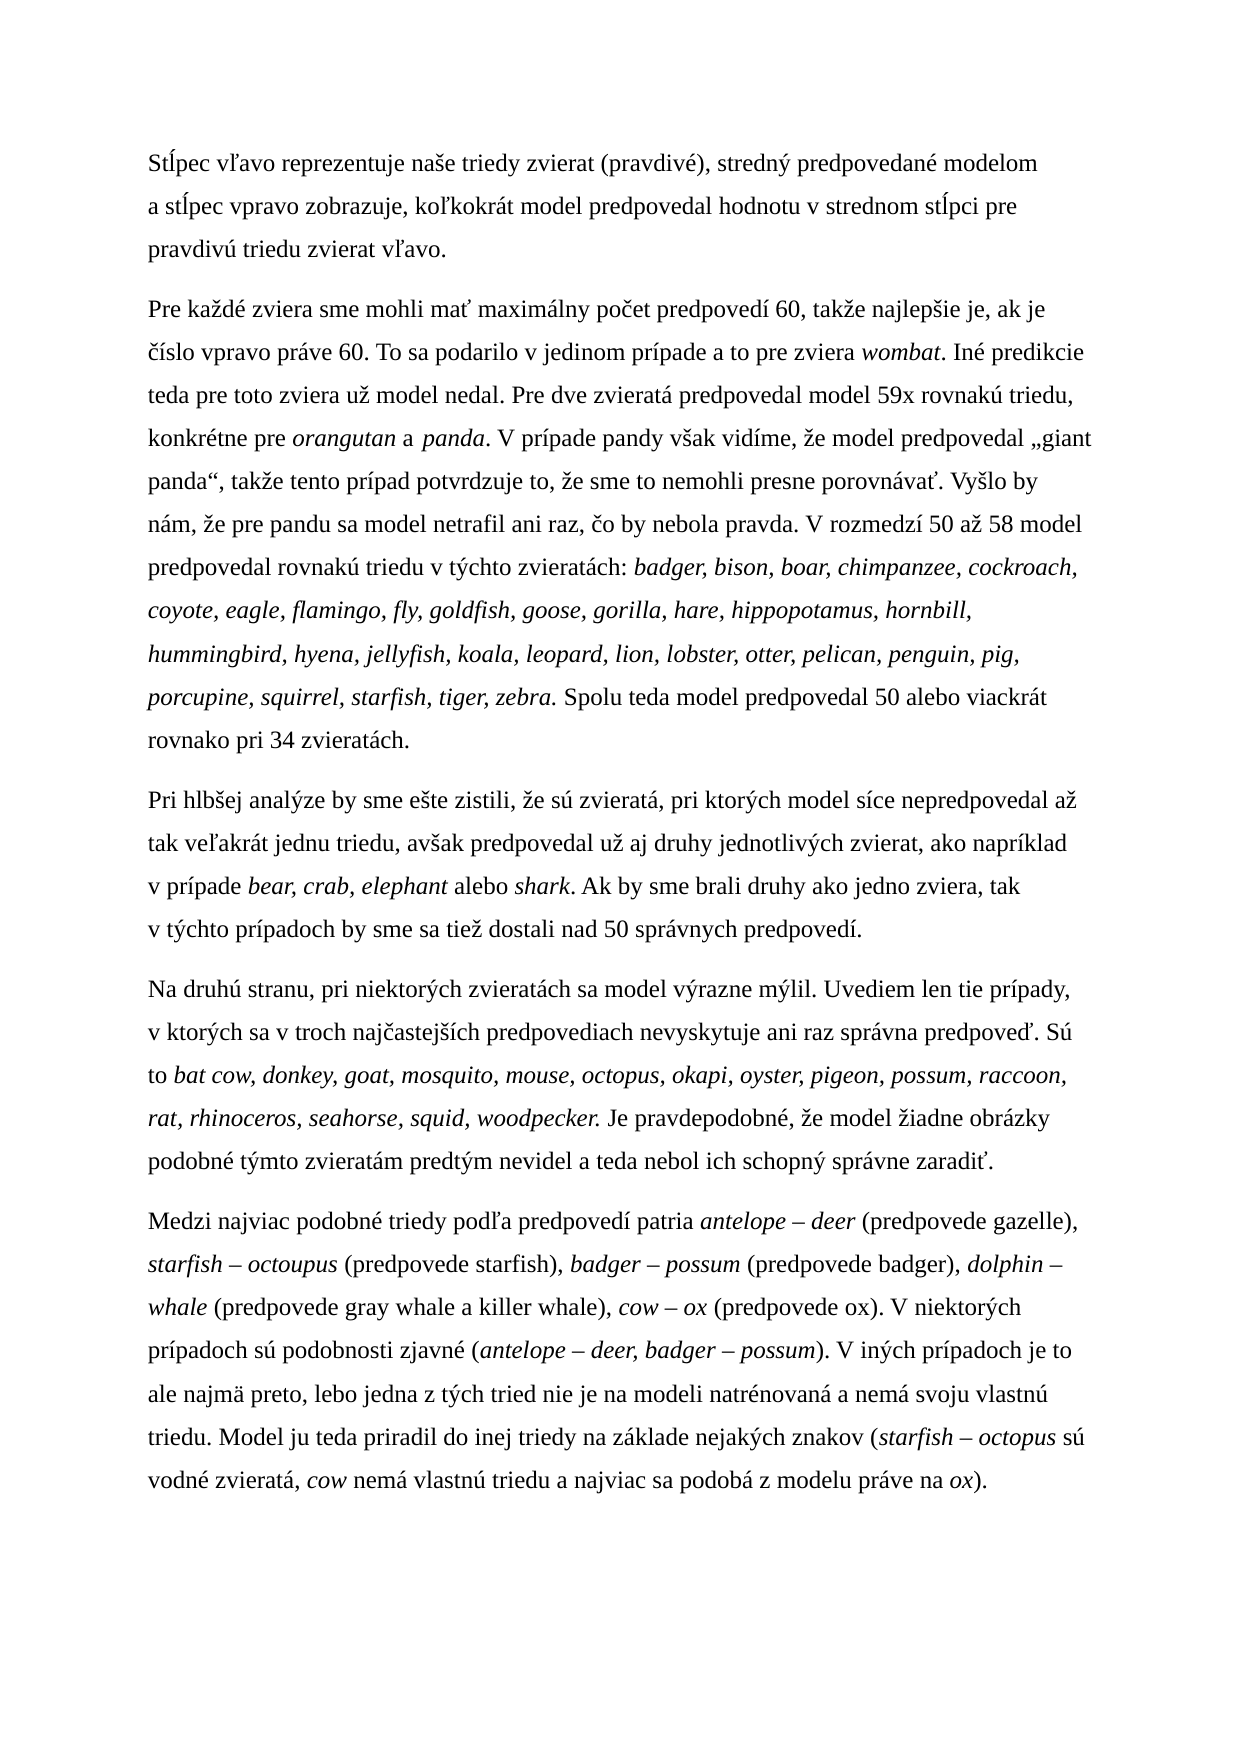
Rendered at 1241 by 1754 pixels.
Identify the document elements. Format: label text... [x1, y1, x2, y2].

text Pre každé zviera sme mohli mať maximálny počet predpovedí 60, takže najlepšie je, ak je číslo vpravo práve 60. To sa podarilo v jedinom prípade a to pre zviera wombat. Iné predikcie teda pre toto zviera už model nedal. Pre dve zvieratá predpovedal model 59x rovnakú triedu, konkrétne pre orangutan a panda. V prípade pandy však vidíme, že model predpovedal „giant panda“, takže tento prípad potvrdzuje to, že sme to nemohli presne porovnávať. Vyšlo by nám, že pre pandu sa model netrafil ani raz, čo by nebola pravda. V rozmedzí 50 až 58 model predpovedal rovnakú triedu v týchto zvieratách: badger, bison, boar, chimpanzee, cockroach, coyote, eagle, flamingo, fly, goldfish, goose, gorilla, hare, hippopotamus, hornbill, hummingbird, hyena, jellyfish, koala, leopard, lion, lobster, otter, pelican, penguin, pig, porcupine, squirrel, starfish, tiger, zebra. Spolu teda model predpovedal 50 alebo viackrát rovnako pri 34 zvieratách. [148, 294, 1093, 754]
text Medzi najviac podobné triedy podľa predpovedí patria antelope – deer (predpovede gazelle), starfish – octoupus (predpovede starfish), badger – possum (predpovede badger), dolphin – whale (predpovede gray whale a killer whale), cow – ox (predpovede ox). V niektorých prípadoch sú podobnosti zjavné (antelope – deer, badger – possum). V iných prípadoch je to ale najmä preto, lebo jedna z tých tried nie je na modeli natrénovaná a nemá svoju vlastnú triedu. Model ju teda priradil do inej triedy na základe nejakých znakov (starfish – octopus sú vodné zvieratá, cow nemá vlastnú triedu a najviac sa podobá z modelu práve na ox). [148, 1206, 1093, 1494]
text Na druhú stranu, pri niektorých zvieratách sa model výrazne mýlil. Uvediem len tie prípady, v ktorých sa v troch najčastejších predpovediach nevyskytuje ani raz správna predpoveď. Sú to bat cow, donkey, goat, mosquito, mouse, octopus, okapi, oyster, pigeon, possum, raccoon, rat, rhinoceros, seahorse, squid, woodpecker. Je pravdepodobné, že model žiadne obrázky podobné týmto zvieratám predtým nevidel a teda nebol ich schopný správne zaradiť. [148, 974, 1093, 1175]
text Pri hlbšej analýze by sme ešte zistili, že sú zvieratá, pri ktorých model síce nepredpovedal až tak veľakrát jednu triedu, avšak predpovedal už aj druhy jednotlivých zvierat, ako napríklad v prípade bear, crab, elephant alebo shark. Ak by sme brali druhy ako jedno zviera, tak v týchto prípadoch by sme sa tiež dostali nad 50 správnych predpovedí. [148, 785, 1093, 943]
text Stĺpec vľavo reprezentuje naše triedy zvierat (pravdivé), stredný predpovedané modelom a stĺpec vpravo zobrazuje, koľkokrát model predpovedal hodnotu v strednom stĺpci pre pravdivú triedu zvierat vľavo. [148, 148, 1093, 263]
